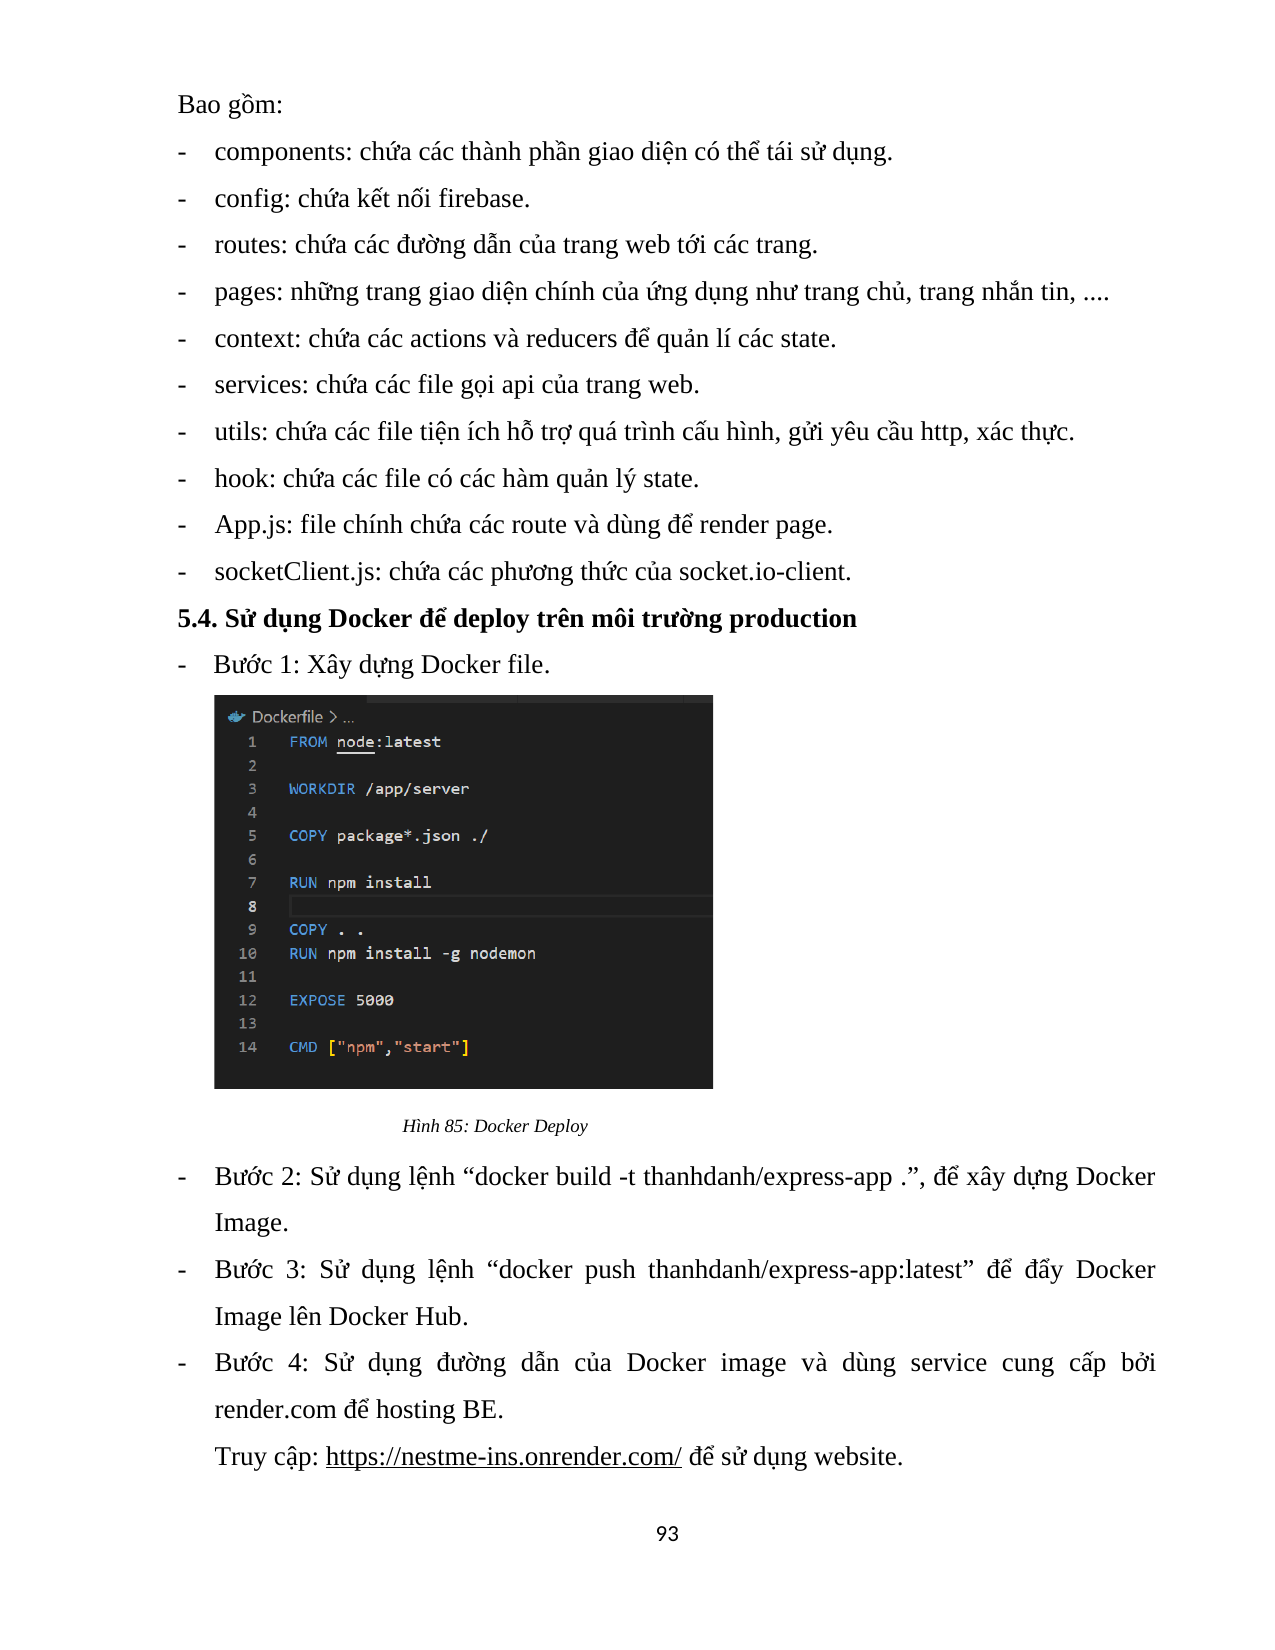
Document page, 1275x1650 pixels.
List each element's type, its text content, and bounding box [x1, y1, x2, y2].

list socketClient.js: chứa các phương thức của socket.io-client. [177, 555, 1157, 586]
list components: chứa các thành phần giao diện có thể tái sử dụng. [177, 135, 1157, 166]
list context: chứa các actions và reducers để quản lí các state. [177, 322, 1157, 353]
list Bước 3: Sử dụng lệnh “docker push thanhdanh/express-app:latest” để đẩy Docker Image lên Docker Hub. [177, 1253, 1157, 1331]
list services: chứa các file gọi api của trang web. [177, 369, 1157, 400]
list App.js: file chính chứa các route và dùng để render page. [177, 509, 1157, 540]
list hook: chứa các file có các hàm quản lý state. [177, 462, 1157, 493]
text Bao gồm: [177, 89, 1157, 120]
list Bước 4: Sử dụng đường dẫn của Docker image và dùng service cung cấp bởi render.com để hosting BE. [177, 1347, 1157, 1424]
list routes: chứa các đường dẫn của trang web tới các trang. [177, 229, 1157, 260]
list Truy cập: https://nestme-ins.onrender.com/ để sử dụng website. [214, 1440, 1157, 1471]
list config: chứa kết nối firebase. [177, 182, 1157, 213]
text - Bước 1: Xây dựng Docker file. [177, 649, 1157, 680]
picture [214, 695, 714, 1089]
subtitle 5.4. Sử dụng Docker để deploy trên môi trường production [177, 602, 1157, 633]
list utils: chứa các file tiện ích hỗ trợ quá trình cấu hình, gửi yêu cầu http, xác thực. [177, 415, 1157, 446]
list pages: những trang giao diện chính của ứng dụng như trang chủ, trang nhắn tin, .... [177, 275, 1157, 306]
list Bước 2: Sử dụng lệnh “docker build -t thanhdanh/express-app .”, để xây dựng Docker Image. [177, 1160, 1157, 1238]
